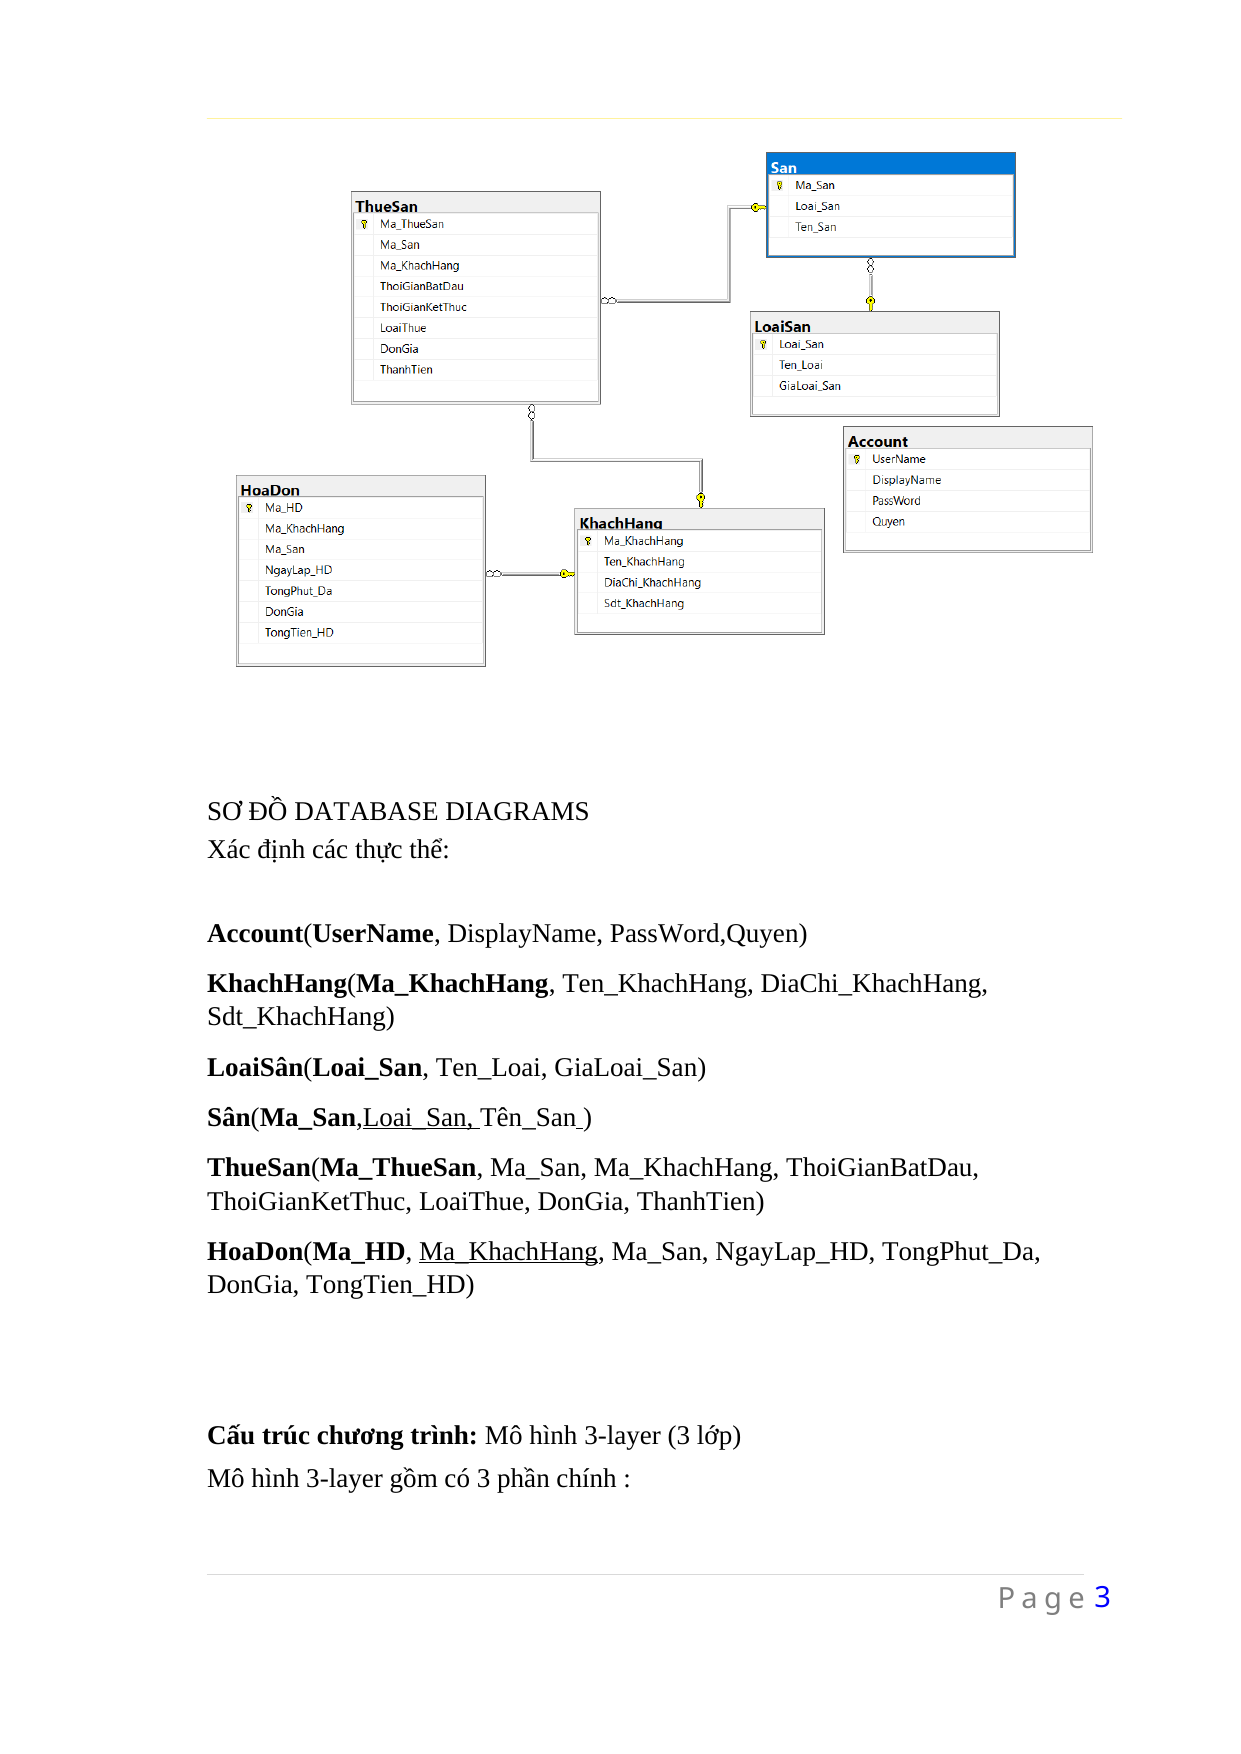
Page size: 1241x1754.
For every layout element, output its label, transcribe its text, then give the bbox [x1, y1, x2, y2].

text ThueSan(Ma_ThueSan, Ma_San, Ma_KhachHang, ThoiGianBatDau, ThoiGianKetThuc, LoaiThue, DonGia, ThanhTien) [207, 1151, 1122, 1216]
subtitle SƠ ĐỒ DATABASE DIAGRAMS [207, 795, 1122, 826]
text KhachHang(Ma_KhachHang, Ten_KhachHang, DiaChi_KhachHang, Sdt_KhachHang) [207, 967, 1122, 1032]
subtitle Cấu trúc chương trình: Mô hình 3-layer (3 lớp) [207, 1419, 1122, 1450]
text Sân(Ma_San,Loai_San, Tên_San ) [207, 1101, 1122, 1132]
picture [206, 118, 1123, 731]
text HoaDon(Ma_HD, Ma_KhachHang, Ma_San, NgayLap_HD, TongPhut_Da, DonGia, TongTien_HD) [207, 1235, 1122, 1299]
text Account(UserName, DisplayName, PassWord,Quyen) [207, 917, 1122, 948]
text LoaiSân(Loai_San, Ten_Loai, GiaLoai_San) [207, 1051, 1122, 1082]
text Mô hình 3-layer gồm có 3 phần chính : [207, 1453, 1122, 1493]
subtitle Xác định các thực thể: [207, 833, 1122, 864]
